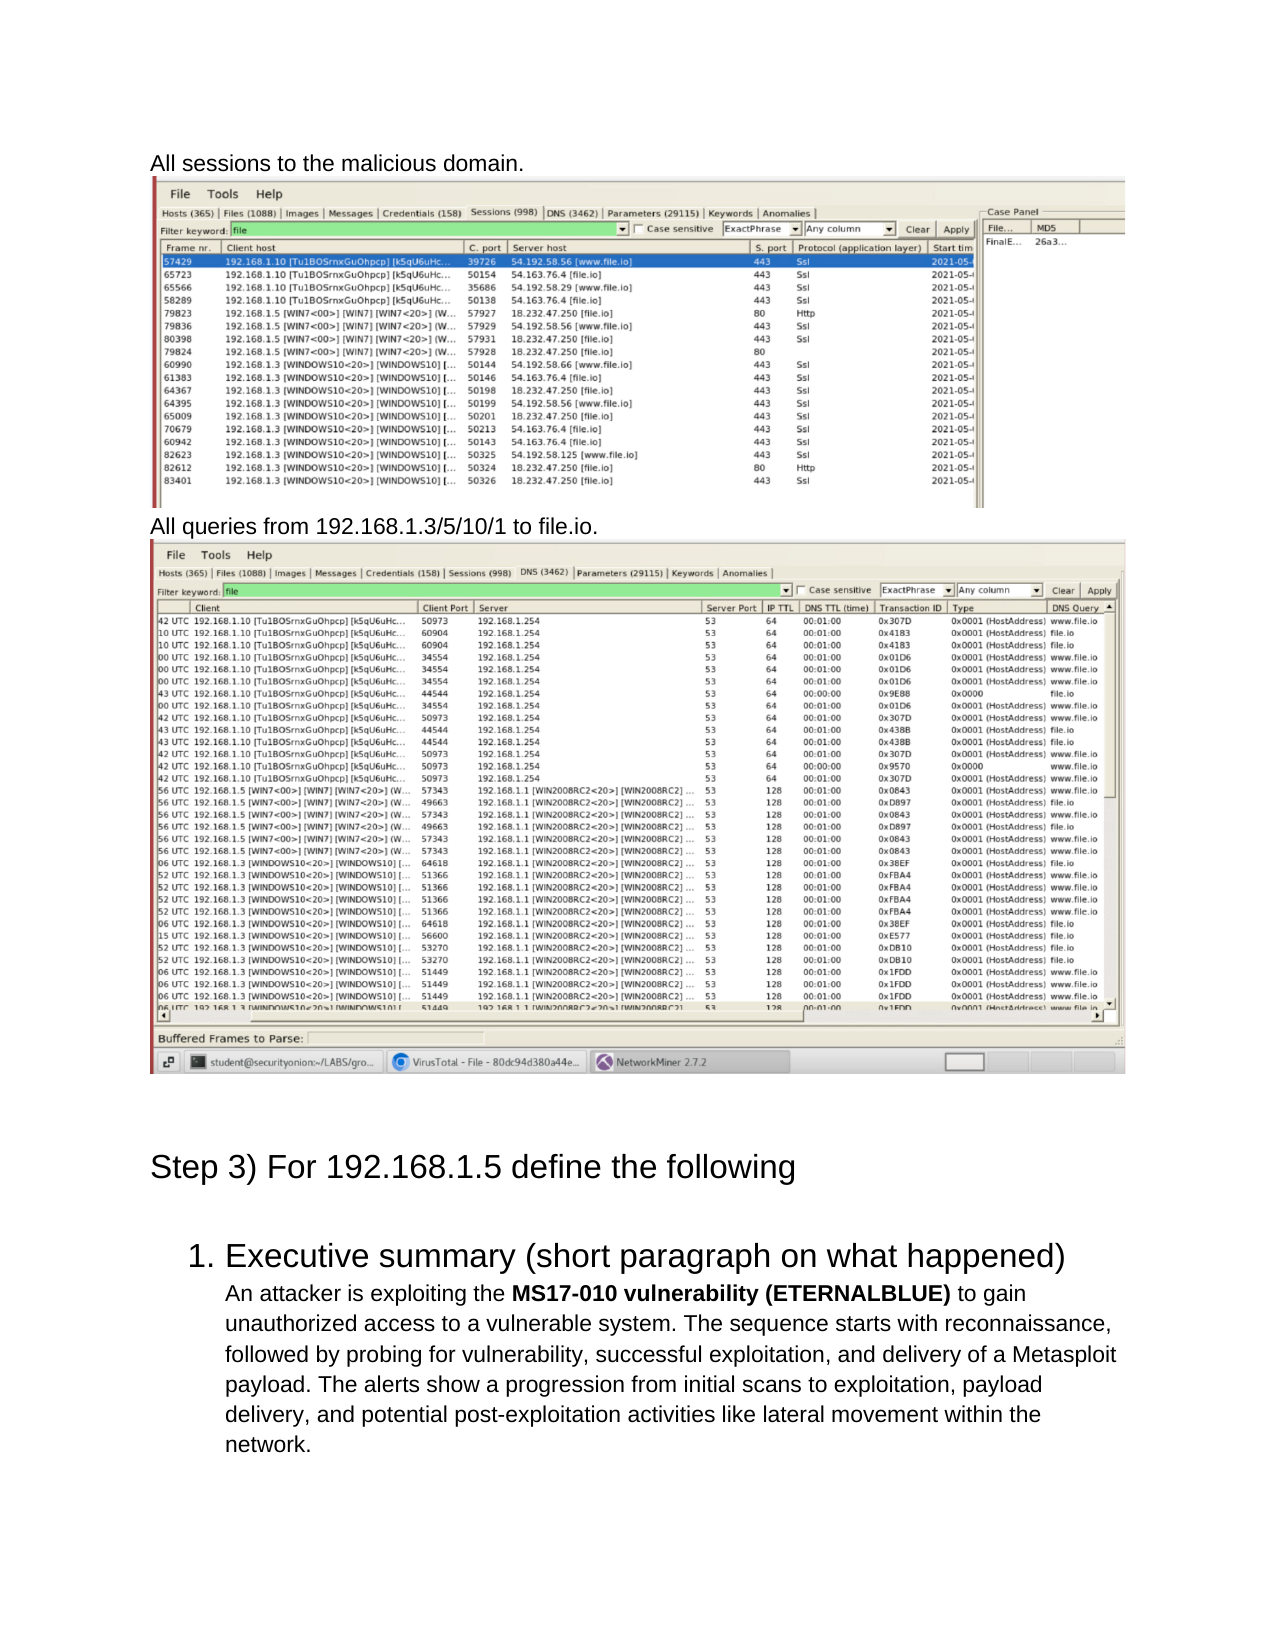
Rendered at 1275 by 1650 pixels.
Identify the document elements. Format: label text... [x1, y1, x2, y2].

picture [150, 539, 1125, 1074]
text Step 3) For 192.168.1.5 define the following [150, 1148, 1125, 1186]
text All queries from 192.168.1.3/5/10/1 to file.io. [150, 513, 1125, 539]
text All sessions to the malicious domain. [150, 150, 1125, 176]
list Executive summary (short paragraph on what happened) [187, 1236, 1125, 1274]
picture [150, 176, 1125, 508]
text An attacker is exploiting the MS17-010 vulnerability (ETERNALBLUE) to gain unauthorized access to a vulnerable system. The sequence starts with reconnaissance, followed by probing for vulnerability, successful exploitation, and delivery of a Metasploit payload. The alerts show a progression from initial scans to exploitation, payload delivery, and potential post-exploitation activities like lateral movement within the network. [225, 1280, 1125, 1457]
